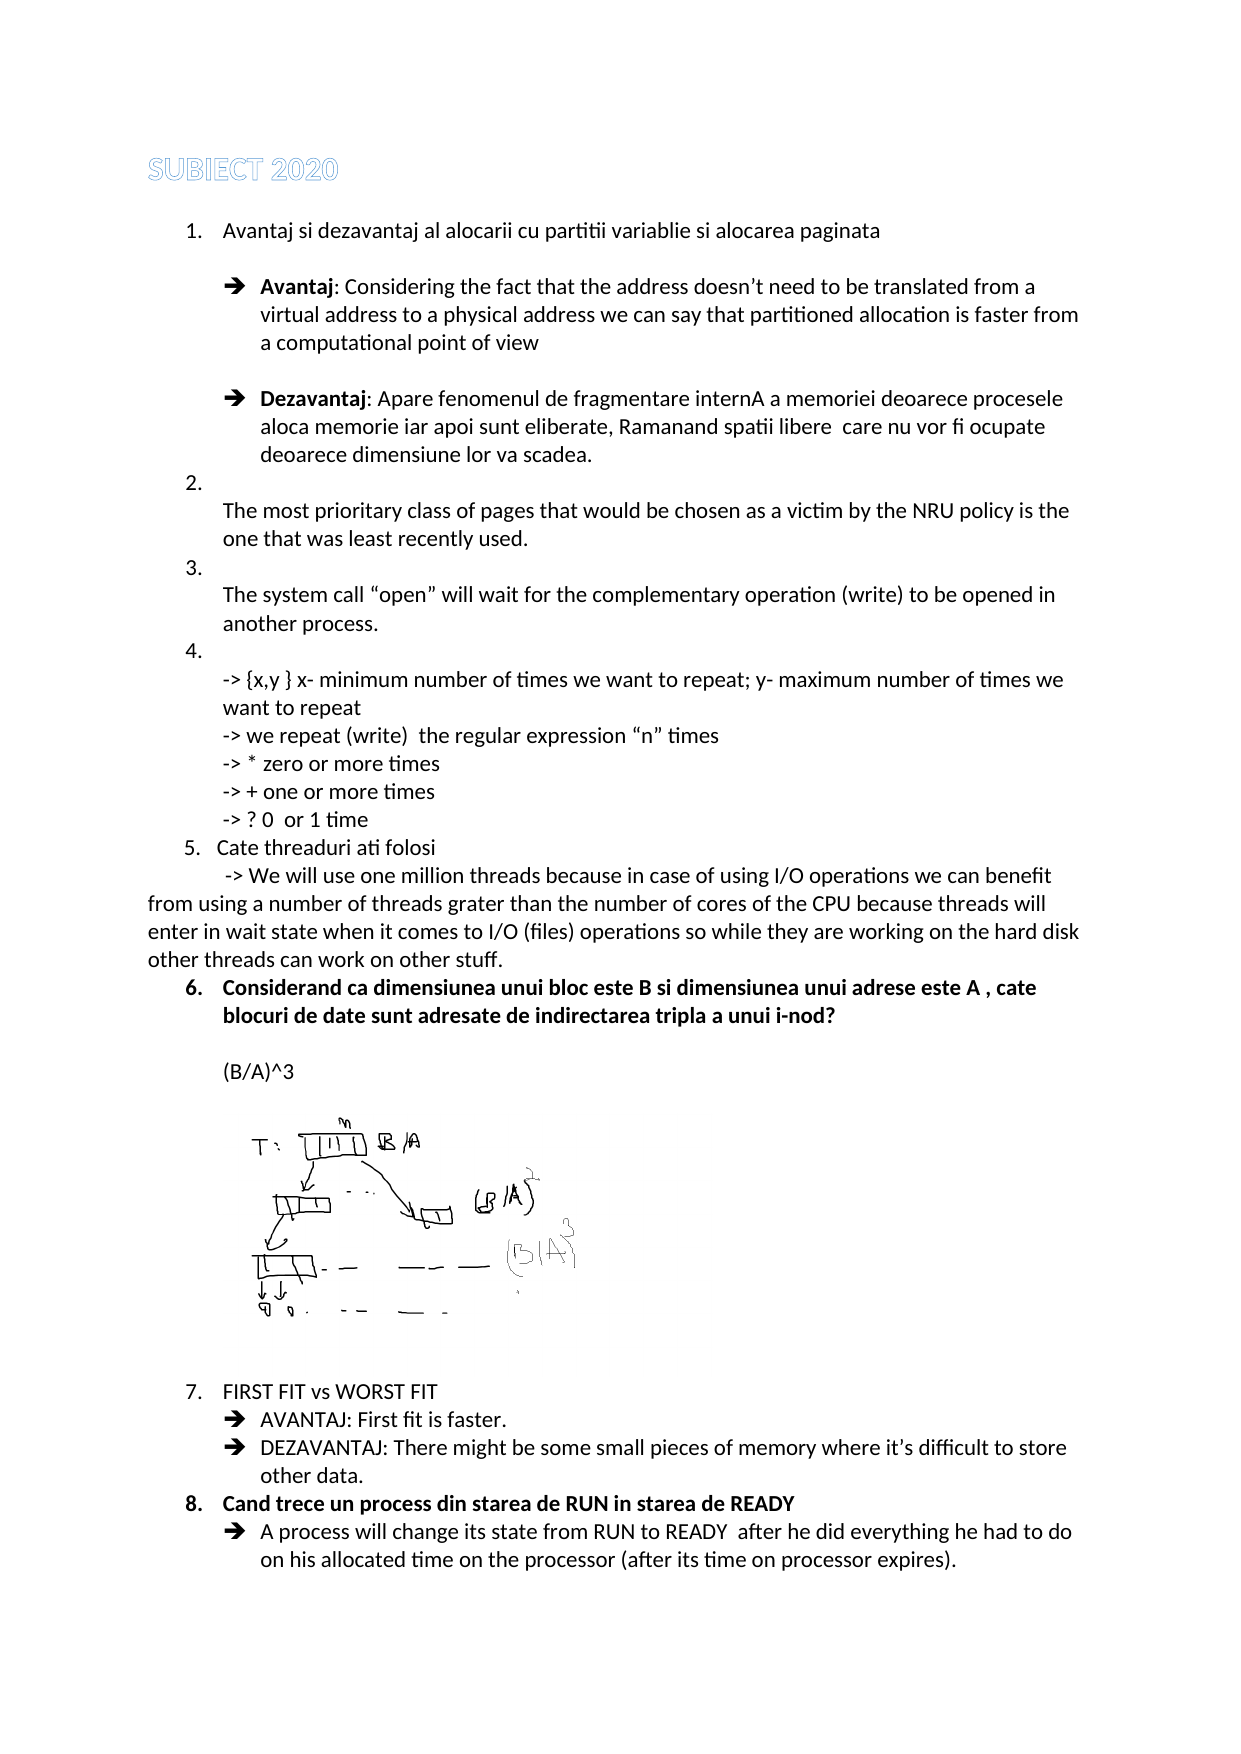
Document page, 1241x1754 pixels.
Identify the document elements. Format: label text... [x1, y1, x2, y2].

picture [222, 1113, 713, 1377]
list DEZAVANTAJ: There might be some small pieces of memory where it’s difficult to store other data. [223, 1433, 1093, 1489]
list The system call “open” will wait for the complementary operation (write) to be opened in another process. [223, 581, 1093, 637]
list AVANTAJ: First fit is faster. [223, 1405, 1093, 1433]
list Dezavantaj: Apare fenomenul de fragmentare internA a memoriei deoarece procesele aloca memorie iar apoi sunt eliberate, Ramanand spatii libere care nu vor fi ocupate deoarece dimensiune lor va scadea. [223, 384, 1093, 468]
list Considerand ca dimensiunea unui bloc este B si dimensiunea unui adrese este A , cate blocuri de date sunt adresate de indirectarea tripla a unui i-nod? [185, 973, 1093, 1029]
list Avantaj: Considering the fact that the address doesn’t need to be translated from a virtual address to a physical address we can say that partitioned allocation is faster from a computational point of view [223, 272, 1093, 356]
text SUBIECT 2020 [148, 148, 1093, 188]
list Cand trece un process din starea de RUN in starea de READY [185, 1489, 1093, 1517]
text other threads can work on other stuff. [148, 945, 1093, 973]
text 5. Cate threaduri ati folosi [148, 833, 1093, 861]
list -> ? 0 or 1 time [223, 805, 1093, 833]
list -> {x,y } x- minimum number of times we want to repeat; y- maximum number of times we want to repeat [223, 665, 1093, 721]
list -> + one or more times [223, 777, 1093, 805]
list -> * zero or more times [223, 749, 1093, 777]
list -> we repeat (write) the regular expression “n” times [223, 721, 1093, 749]
text -> We will use one million threads because in case of using I/O operations we can benefit from using a number of threads grater than the number of cores of the CPU because threads will enter in wait state when it comes to I/O (files) operations so while they are working on the hard disk [148, 861, 1093, 945]
list (B/A)^3 [223, 1057, 1093, 1085]
list Avantaj si dezavantaj al alocarii cu partitii variablie si alocarea paginata [185, 216, 1093, 244]
list A process will change its state from RUN to READY after he did everything he had to do on his allocated time on the processor (after its time on processor expires). [223, 1517, 1093, 1573]
list The most prioritary class of pages that would be chosen as a victim by the NRU policy is the one that was least recently used. [223, 497, 1093, 553]
list FIRST FIT vs WORST FIT [185, 1377, 1093, 1405]
